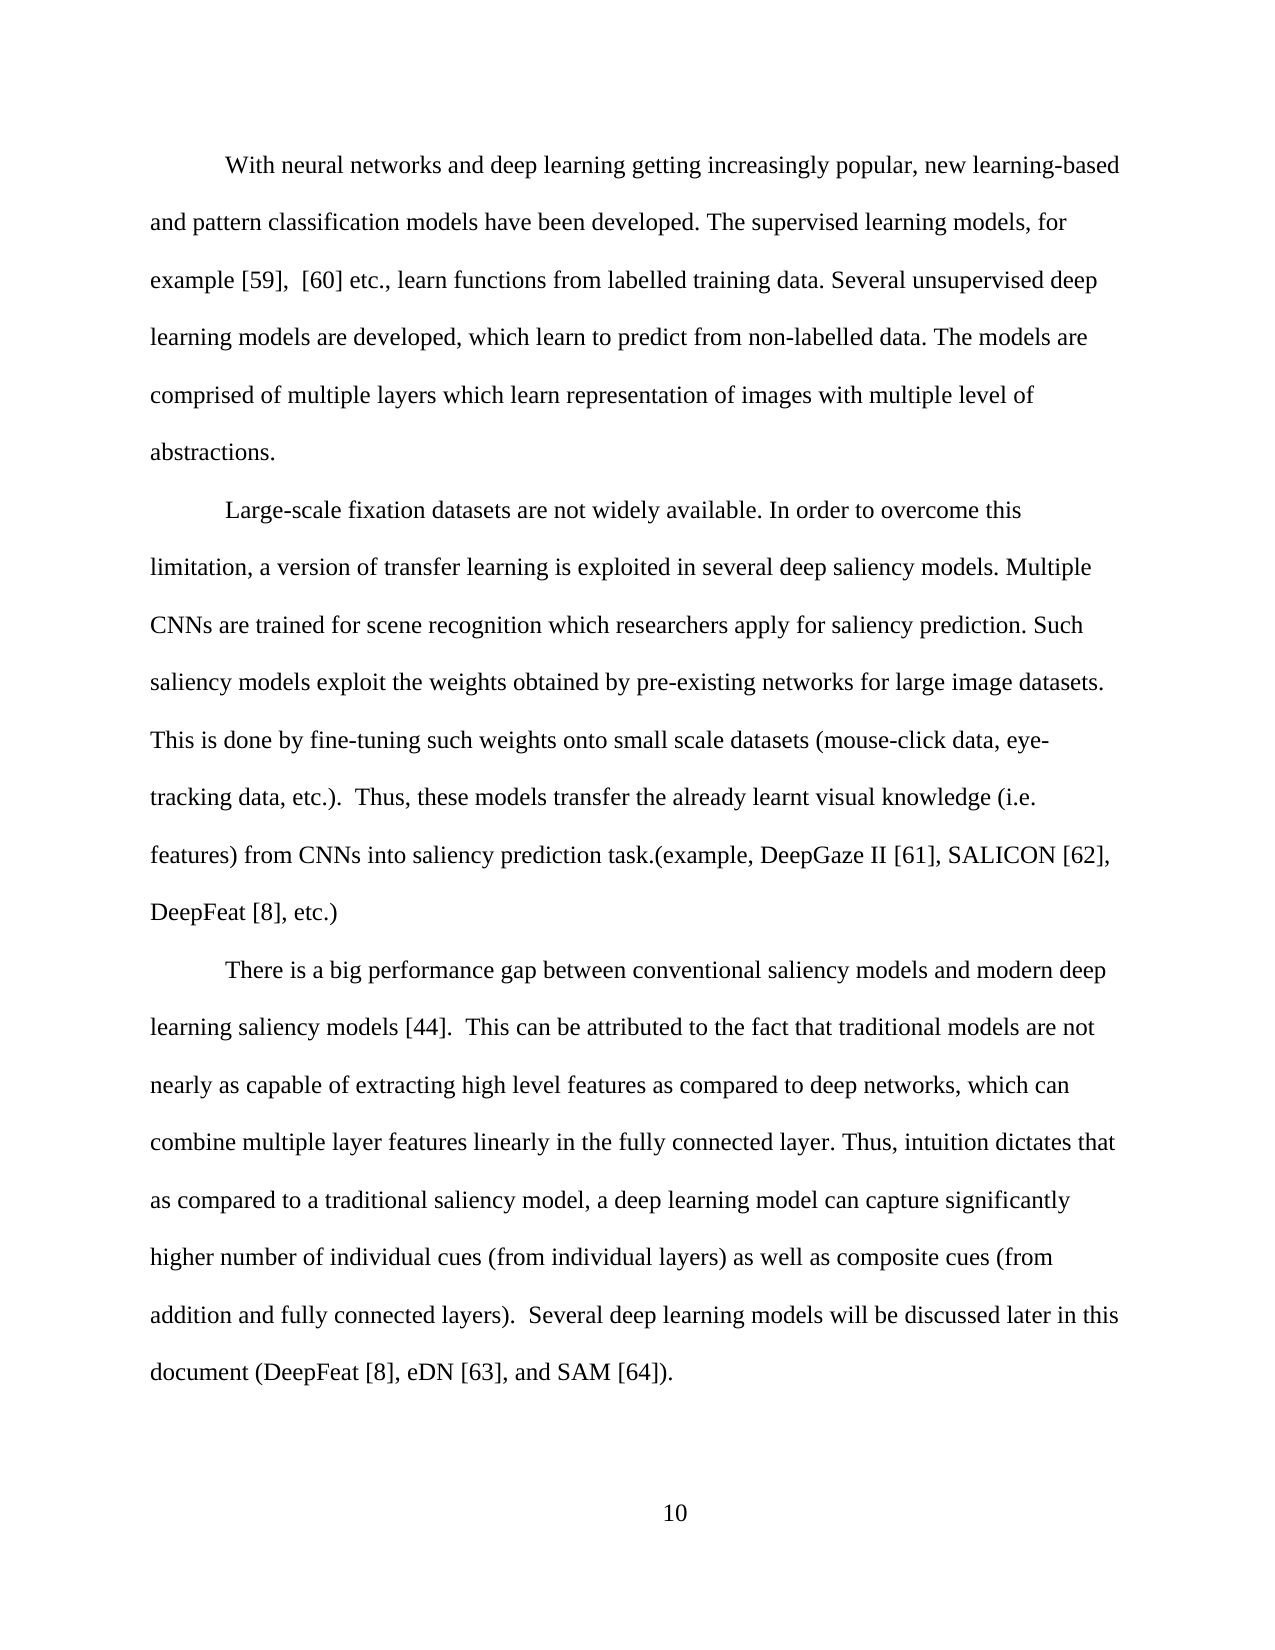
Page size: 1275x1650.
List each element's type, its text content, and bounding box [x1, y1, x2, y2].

text Large-scale fixation datasets are not widely available. In order to overcome this limitation, a version of transfer learning is exploited in several deep saliency models. Multiple CNNs are trained for scene recognition which researchers apply for saliency prediction. Such saliency models exploit the weights obtained by pre-existing networks for large image datasets. This is done by fine-tuning such weights onto small scale datasets (mouse-click data, eye-tracking data, etc.). Thus, these models transfer the already learnt visual knowledge (i.e. features) from CNNs into saliency prediction task.(example, DeepGaze II [61], SALICON [62], DeepFeat [8], etc.) [150, 495, 1125, 926]
text With neural networks and deep learning getting increasingly popular, new learning-based and pattern classification models have been developed. The supervised learning models, for example [59], [60] etc., learn functions from labelled training data. Several unsupervised deep learning models are developed, which learn to predict from non-labelled data. The models are comprised of multiple layers which learn representation of images with multiple level of abstractions. [150, 150, 1125, 466]
text There is a big performance gap between conventional saliency models and modern deep learning saliency models [44]. This can be attributed to the fact that traditional models are not nearly as capable of extracting high level features as compared to deep networks, which can combine multiple layer features linearly in the fully connected layer. Thus, intuition dictates that as compared to a traditional saliency model, a deep learning model can capture significantly higher number of individual cues (from individual layers) as well as composite cues (from addition and fully connected layers). Several deep learning models will be discussed later in this document (DeepFeat [8], eDN [63], and SAM [64]). [150, 955, 1125, 1386]
